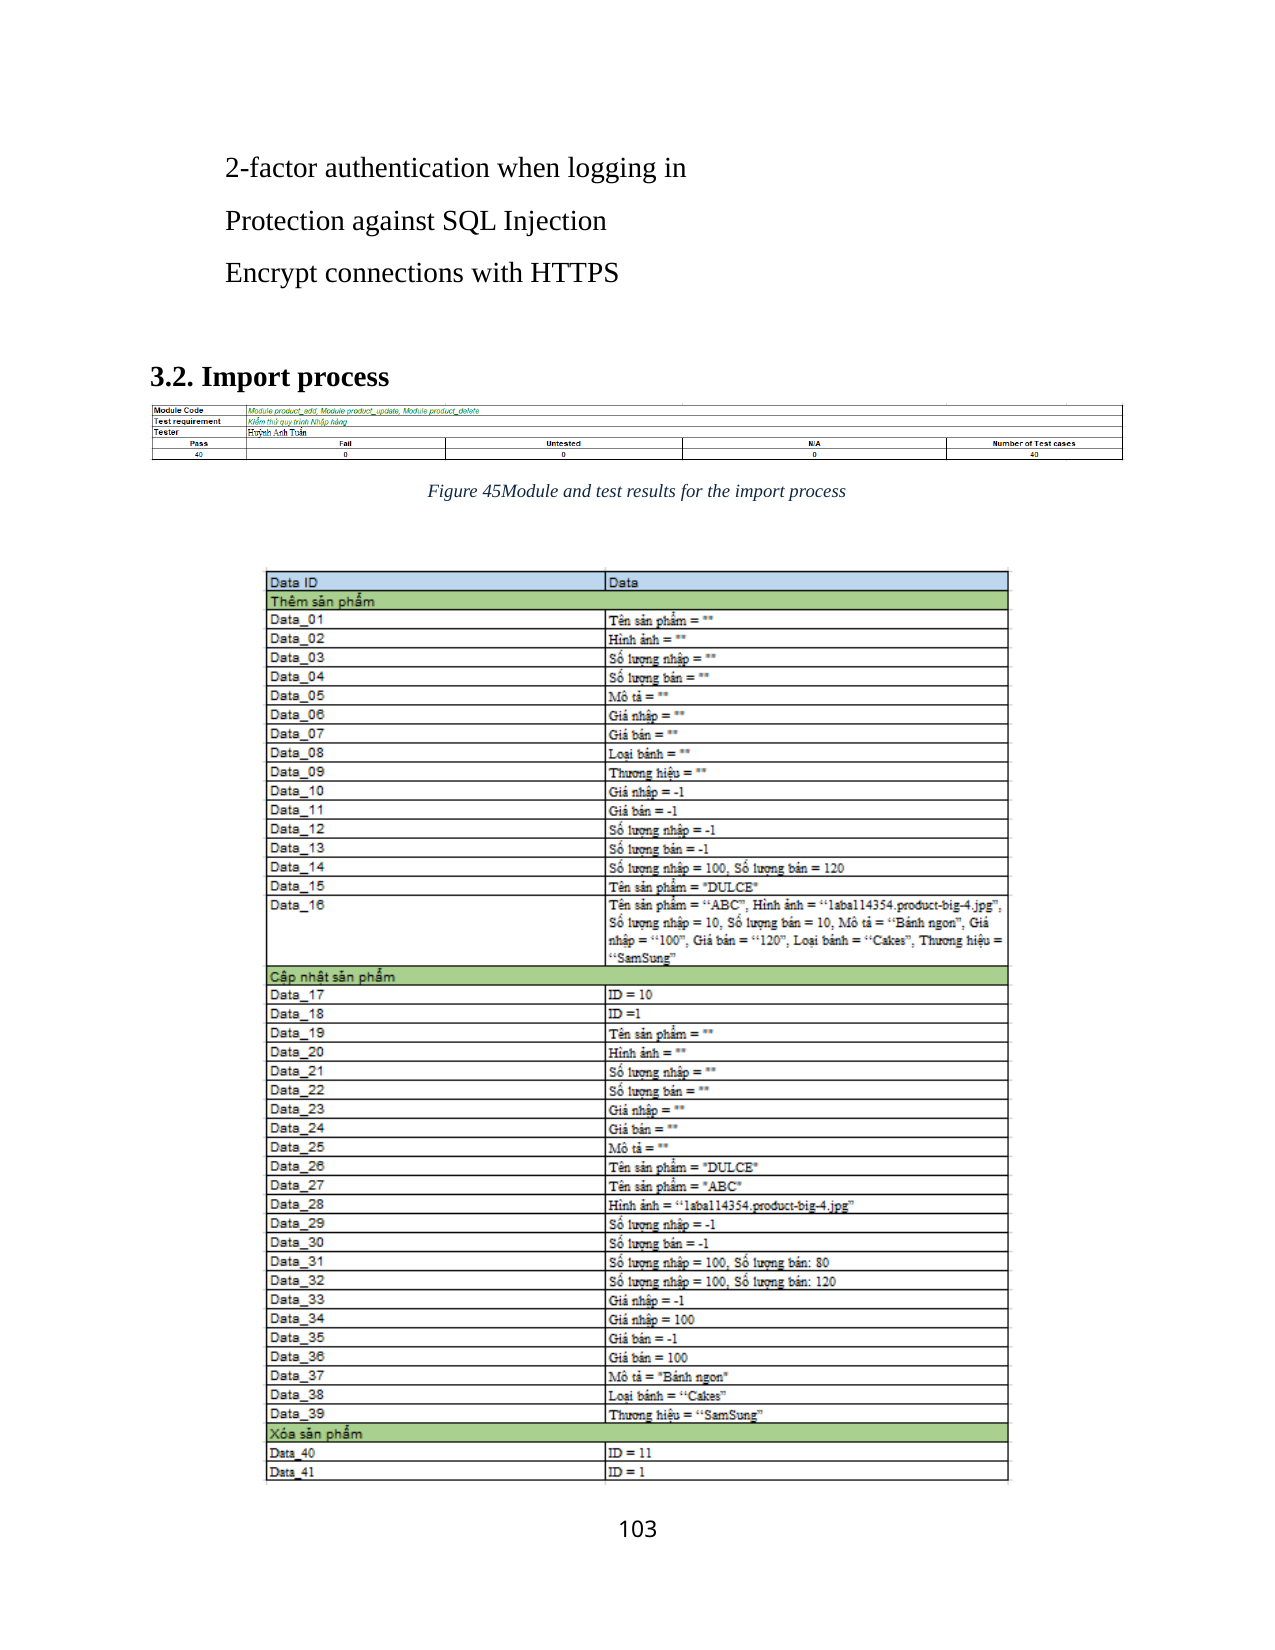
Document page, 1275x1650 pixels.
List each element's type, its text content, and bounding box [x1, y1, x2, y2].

subtitle 3.2. Import process [150, 359, 1125, 392]
text Protection against SQL Injection [225, 203, 1125, 236]
text Encrypt connections with HTTPS [225, 256, 1125, 289]
picture [262, 567, 1013, 1485]
text 2-factor authentication when logging in [225, 150, 1125, 183]
text Figure 45. Module and test results for the import process [150, 480, 1125, 502]
picture [150, 403, 1125, 461]
